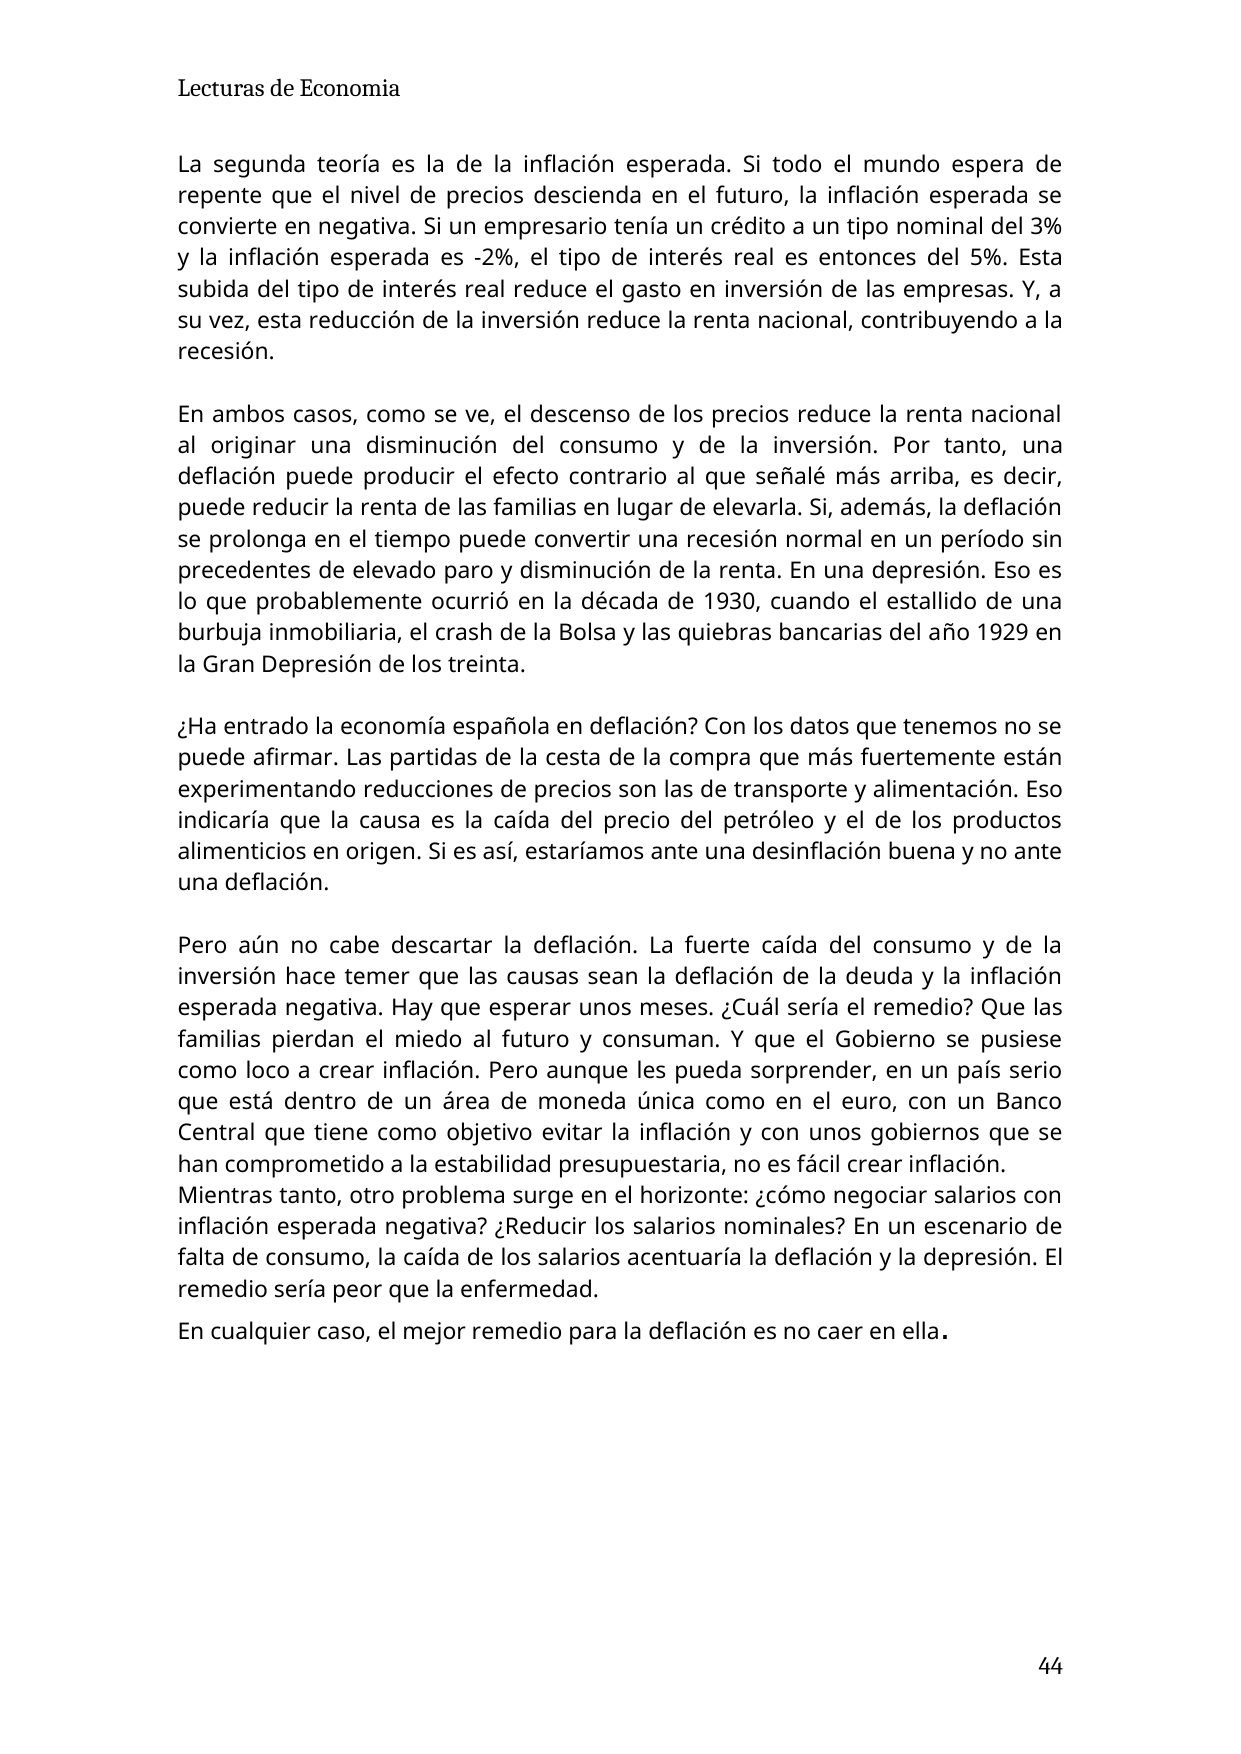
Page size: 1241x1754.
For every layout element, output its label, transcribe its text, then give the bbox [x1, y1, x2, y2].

text Pero aún no cabe descartar la deflación. La fuerte caída del consumo y de la inversión hace temer que las causas sean la deflación de la deuda y la inflación esperada negativa. Hay que esperar unos meses. ¿Cuál sería el remedio? Que las familias pierdan el miedo al futuro y consuman. Y que el Gobierno se pusiese como loco a crear inflación. Pero aunque les pueda sorprender, en un país serio que está dentro de un área de moneda única como en el euro, con un Banco Central que tiene como objetivo evitar la inflación y con unos gobiernos que se han comprometido a la estabilidad presupuestaria, no es fácil crear inflación. [177, 929, 1063, 1179]
text En ambos casos, como se ve, el descenso de los precios reduce la renta nacional al originar una disminución del consumo y de la inversión. Por tanto, una deflación puede producir el efecto contrario al que señalé más arriba, es decir, puede reducir la renta de las familias en lugar de elevarla. Si, además, la deflación se prolonga en el tiempo puede convertir una recesión normal en un período sin precedentes de elevado paro y disminución de la renta. En una depresión. Eso es lo que probablemente ocurrió en la década de 1930, cuando el estallido de una burbuja inmobiliaria, el crash de la Bolsa y las quiebras bancarias del año 1929 en la Gran Depresión de los treinta. [177, 398, 1063, 679]
text En cualquier caso, el mejor remedio para la deflación es no caer en ella. [177, 1304, 1063, 1347]
text ¿Ha entrado la economía española en deflación? Con los datos que tenemos no se puede afirmar. Las partidas de la cesta de la compra que más fuertemente están experimentando reducciones de precios son las de transporte y alimentación. Eso indicaría que la causa es la caída del precio del petróleo y el de los productos alimenticios en origen. Si es así, estaríamos ante una desinflación buena y no ante una deflación. [177, 710, 1063, 898]
text Mientras tanto, otro problema surge en el horizonte: ¿cómo negociar salarios con inflación esperada negativa? ¿Reducir los salarios nominales? En un escenario de falta de consumo, la caída de los salarios acentuaría la deflación y la depresión. El remedio sería peor que la enfermedad. [177, 1179, 1063, 1304]
text La segunda teoría es la de la inflación esperada. Si todo el mundo espera de repente que el nivel de precios descienda en el futuro, la inflación esperada se convierte en negativa. Si un empresario tenía un crédito a un tipo nominal del 3% y la inflación esperada es -2%, el tipo de interés real es entonces del 5%. Esta subida del tipo de interés real reduce el gasto en inversión de las empresas. Y, a su vez, esta reducción de la inversión reduce la renta nacional, contribuyendo a la recesión. [177, 148, 1063, 366]
